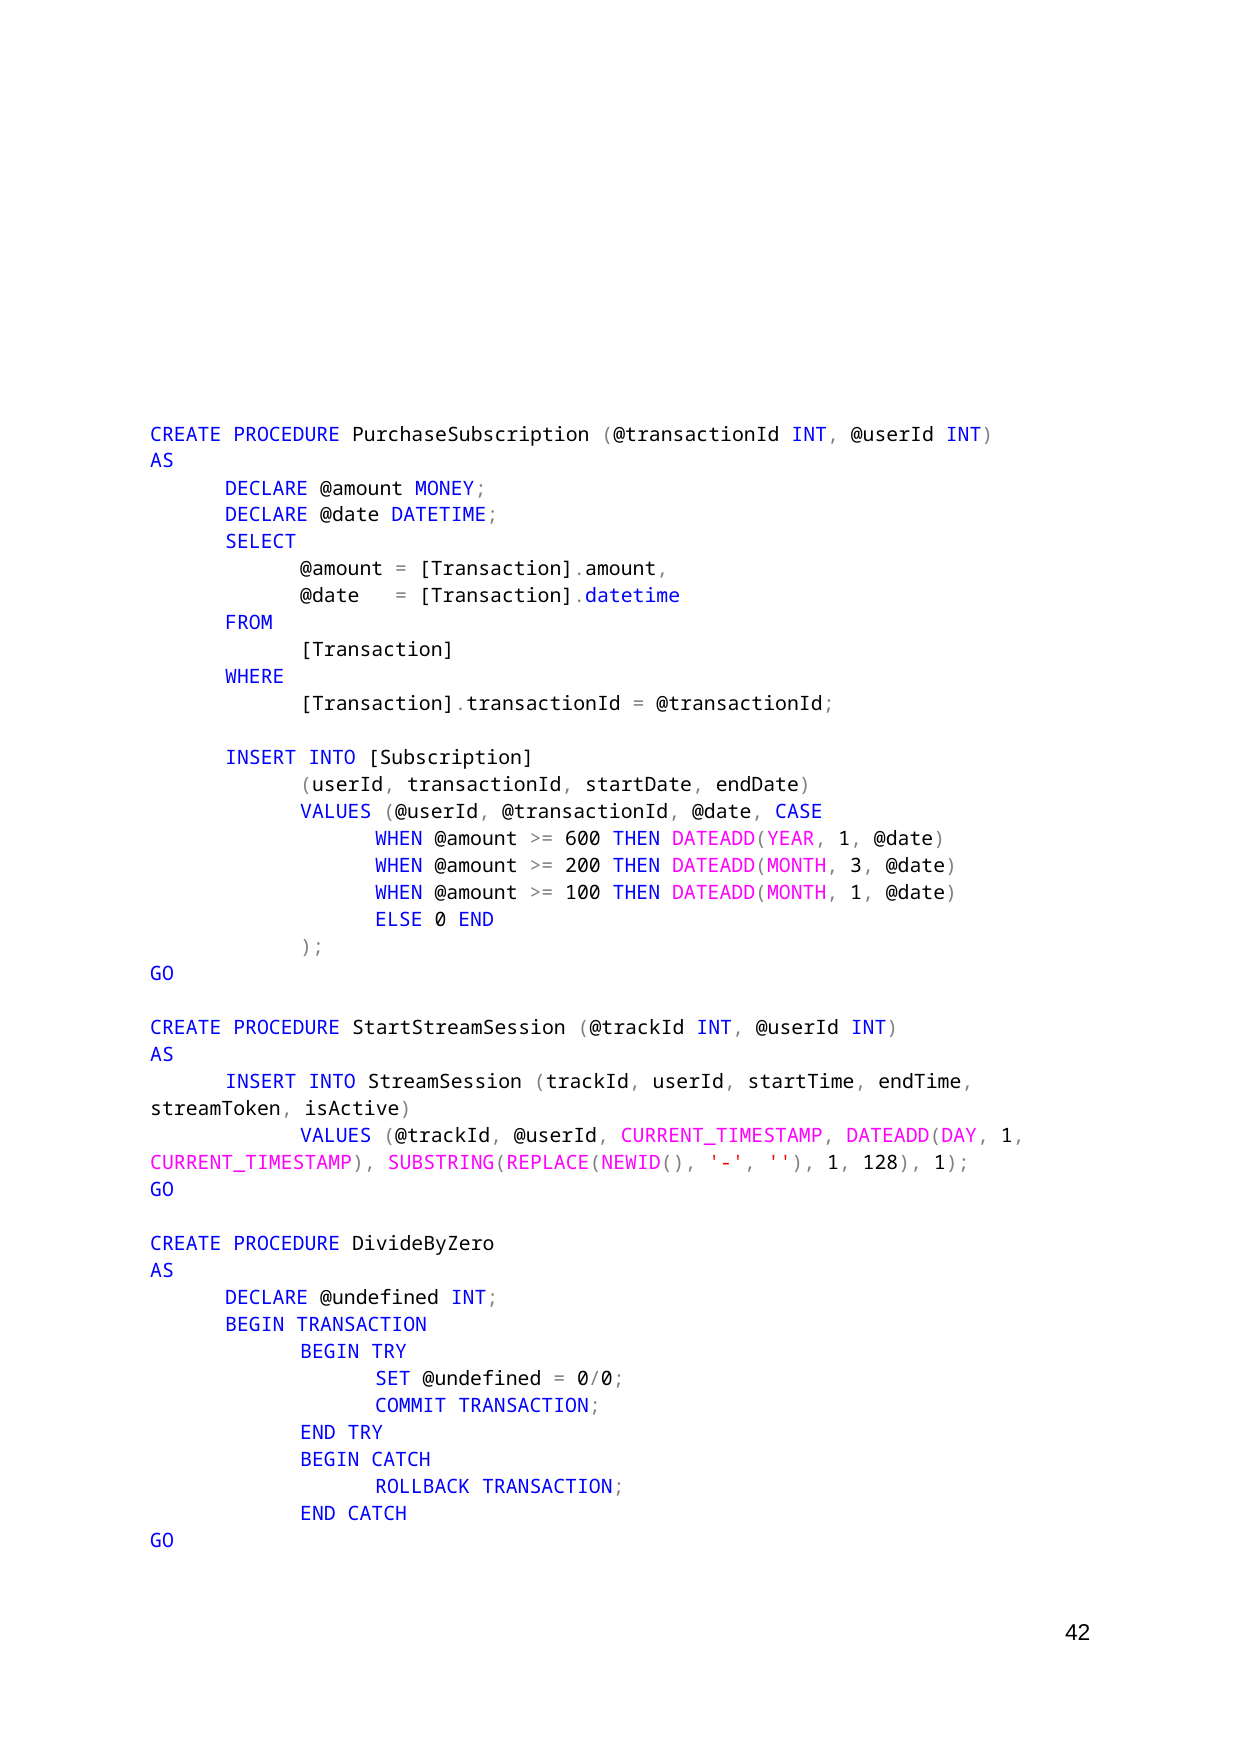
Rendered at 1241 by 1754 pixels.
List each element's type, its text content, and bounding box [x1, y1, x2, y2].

text WHEN @amount >= 200 THEN DATEADD(MONTH, 3, @date) [150, 851, 1090, 878]
text INSERT INTO StreamSession (trackId, userId, startTime, endTime, streamToken, isActive) [150, 1067, 1090, 1121]
text CREATE PROCEDURE PurchaseSubscription (@transactionId INT, @userId INT) [150, 420, 1090, 447]
text INSERT INTO [Subscription] [150, 743, 1090, 771]
text [Transaction] [150, 636, 1090, 663]
text WHEN @amount >= 600 THEN DATEADD(YEAR, 1, @date) [150, 824, 1090, 851]
text SET @undefined = 0/0; [150, 1364, 1090, 1391]
text GO [150, 1526, 1090, 1553]
text (userId, transactionId, startDate, endDate) [150, 771, 1090, 797]
text CREATE PROCEDURE DivideByZero [150, 1229, 1090, 1256]
text DECLARE @date DATETIME; [150, 501, 1090, 528]
text END TRY [150, 1418, 1090, 1445]
text @date = [Transaction].datetime [150, 582, 1090, 609]
text AS [150, 1040, 1090, 1067]
text @amount = [Transaction].amount, [150, 555, 1090, 582]
text VALUES (@userId, @transactionId, @date, CASE [150, 797, 1090, 824]
text GO [150, 959, 1090, 986]
text CREATE PROCEDURE StartStreamSession (@trackId INT, @userId INT) [150, 1013, 1090, 1040]
text DECLARE @undefined INT; [150, 1283, 1090, 1310]
text ); [150, 932, 1090, 959]
text SELECT [150, 528, 1090, 555]
text END CATCH [150, 1499, 1090, 1526]
text BEGIN TRY [150, 1337, 1090, 1364]
text WHEN @amount >= 100 THEN DATEADD(MONTH, 1, @date) [150, 878, 1090, 905]
text AS [150, 447, 1090, 474]
text BEGIN CATCH [150, 1445, 1090, 1472]
text ROLLBACK TRANSACTION; [150, 1472, 1090, 1499]
text DECLARE @amount MONEY; [150, 474, 1090, 501]
text COMMIT TRANSACTION; [150, 1391, 1090, 1418]
text [Transaction].transactionId = @transactionId; [150, 689, 1090, 717]
text VALUES (@trackId, @userId, CURRENT_TIMESTAMP, DATEADD(DAY, 1, CURRENT_TIMESTAMP), SUBSTRING(REPLACE(NEWID(), '-', ''), 1, 128), 1); [150, 1121, 1090, 1175]
text FROM [150, 609, 1090, 636]
text GO [150, 1175, 1090, 1202]
text ELSE 0 END [150, 905, 1090, 932]
text WHERE [150, 663, 1090, 689]
text AS [150, 1256, 1090, 1283]
text BEGIN TRANSACTION [150, 1310, 1090, 1337]
